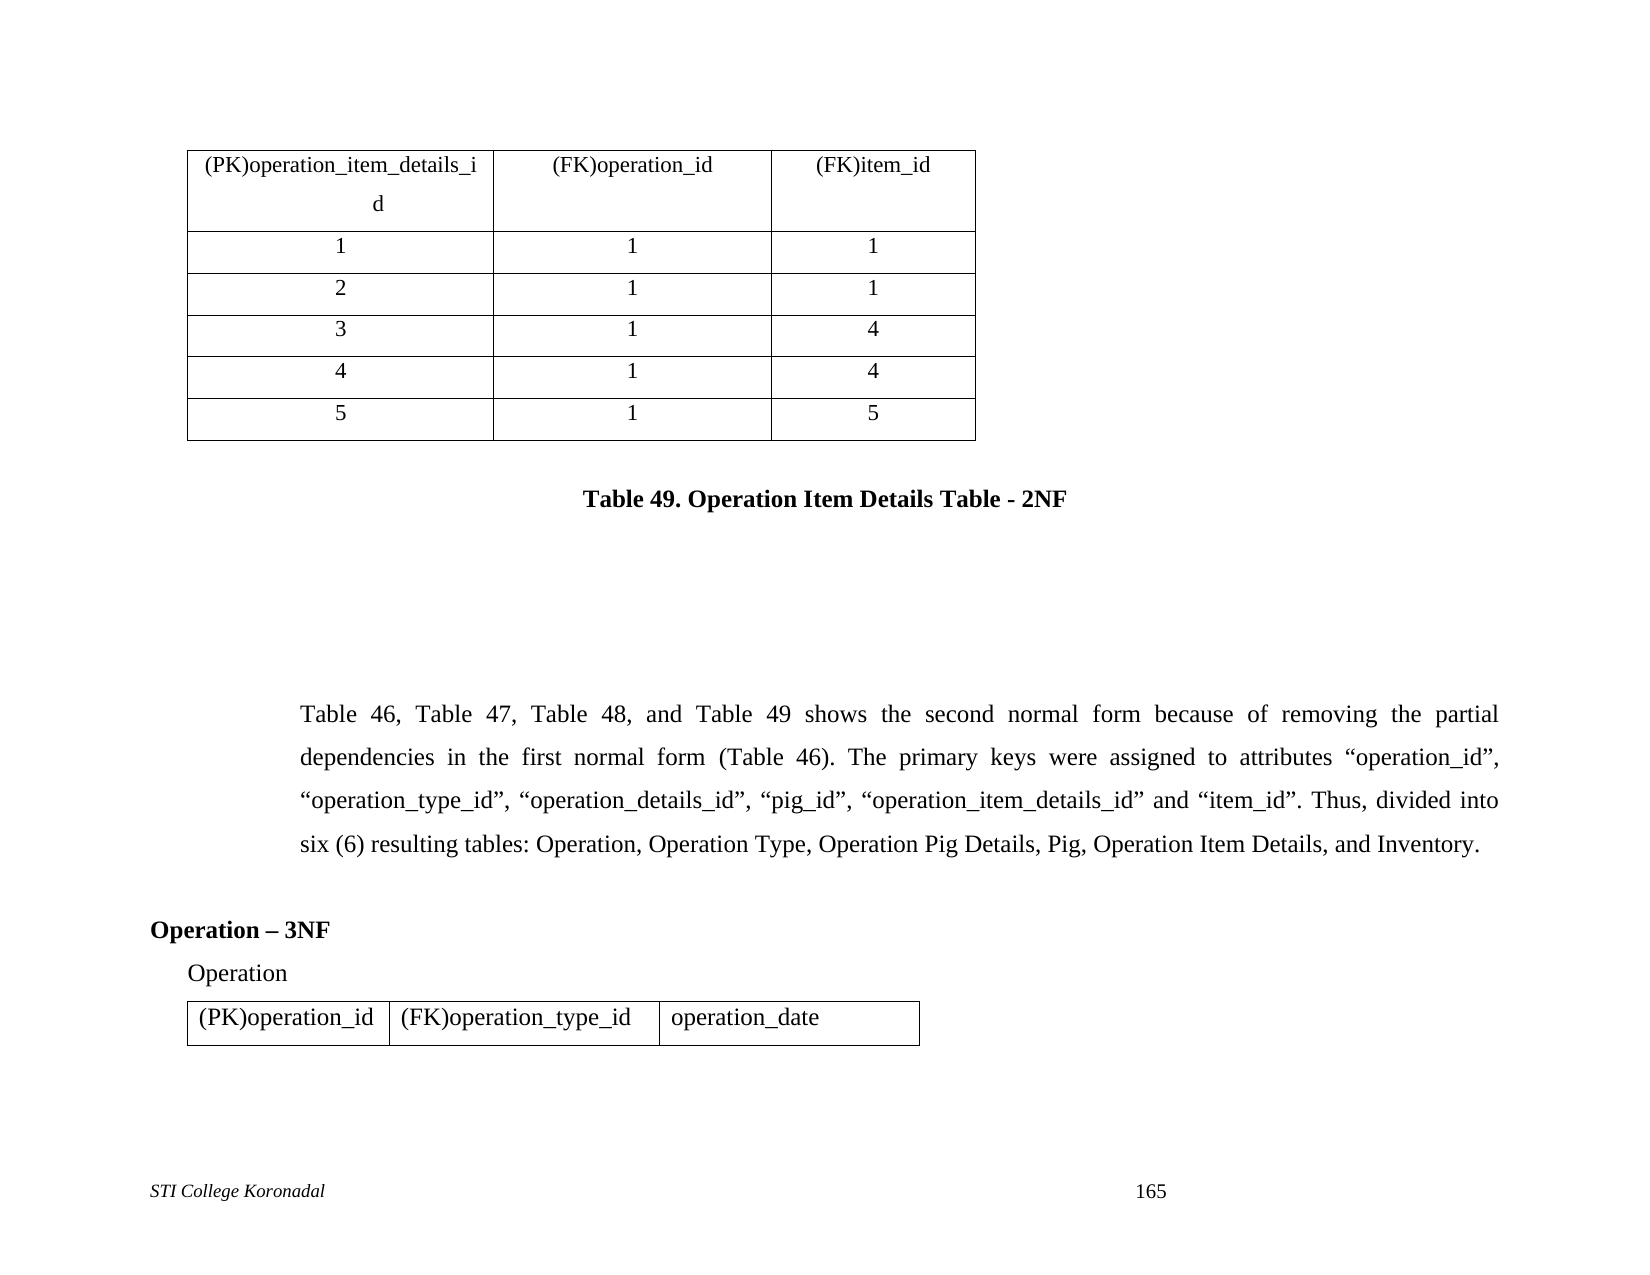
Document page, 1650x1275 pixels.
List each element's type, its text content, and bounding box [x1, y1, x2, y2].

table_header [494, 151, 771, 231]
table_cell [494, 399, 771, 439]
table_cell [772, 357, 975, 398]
text Table 49. Operation Item Details Table - 2NF [150, 484, 1500, 512]
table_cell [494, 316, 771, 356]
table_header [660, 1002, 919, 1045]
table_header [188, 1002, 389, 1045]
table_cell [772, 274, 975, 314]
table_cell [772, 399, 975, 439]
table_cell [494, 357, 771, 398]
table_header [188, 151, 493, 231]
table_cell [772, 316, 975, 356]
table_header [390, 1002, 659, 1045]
text Operation [150, 958, 1500, 987]
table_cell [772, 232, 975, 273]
text Table 46, Table 47, Table 48, and Table 49 shows the second normal form because of removing the partial dependencies in the first normal form (Table 46). The primary keys were assigned to attributes “operation_id”, “operation_type_id”, “operation_details_id”, “pig_id”, “operation_item_details_id” and “item_id”. Thus, divided into six (6) resulting tables: Operation, Operation Type, Operation Pig Details, Pig, Operation Item Details, and Inventory. [300, 699, 1500, 857]
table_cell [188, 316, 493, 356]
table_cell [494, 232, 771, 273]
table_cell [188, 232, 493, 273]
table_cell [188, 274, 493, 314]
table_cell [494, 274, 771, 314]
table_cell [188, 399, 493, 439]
text Operation – 3NF [150, 915, 1500, 944]
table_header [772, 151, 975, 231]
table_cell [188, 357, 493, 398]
